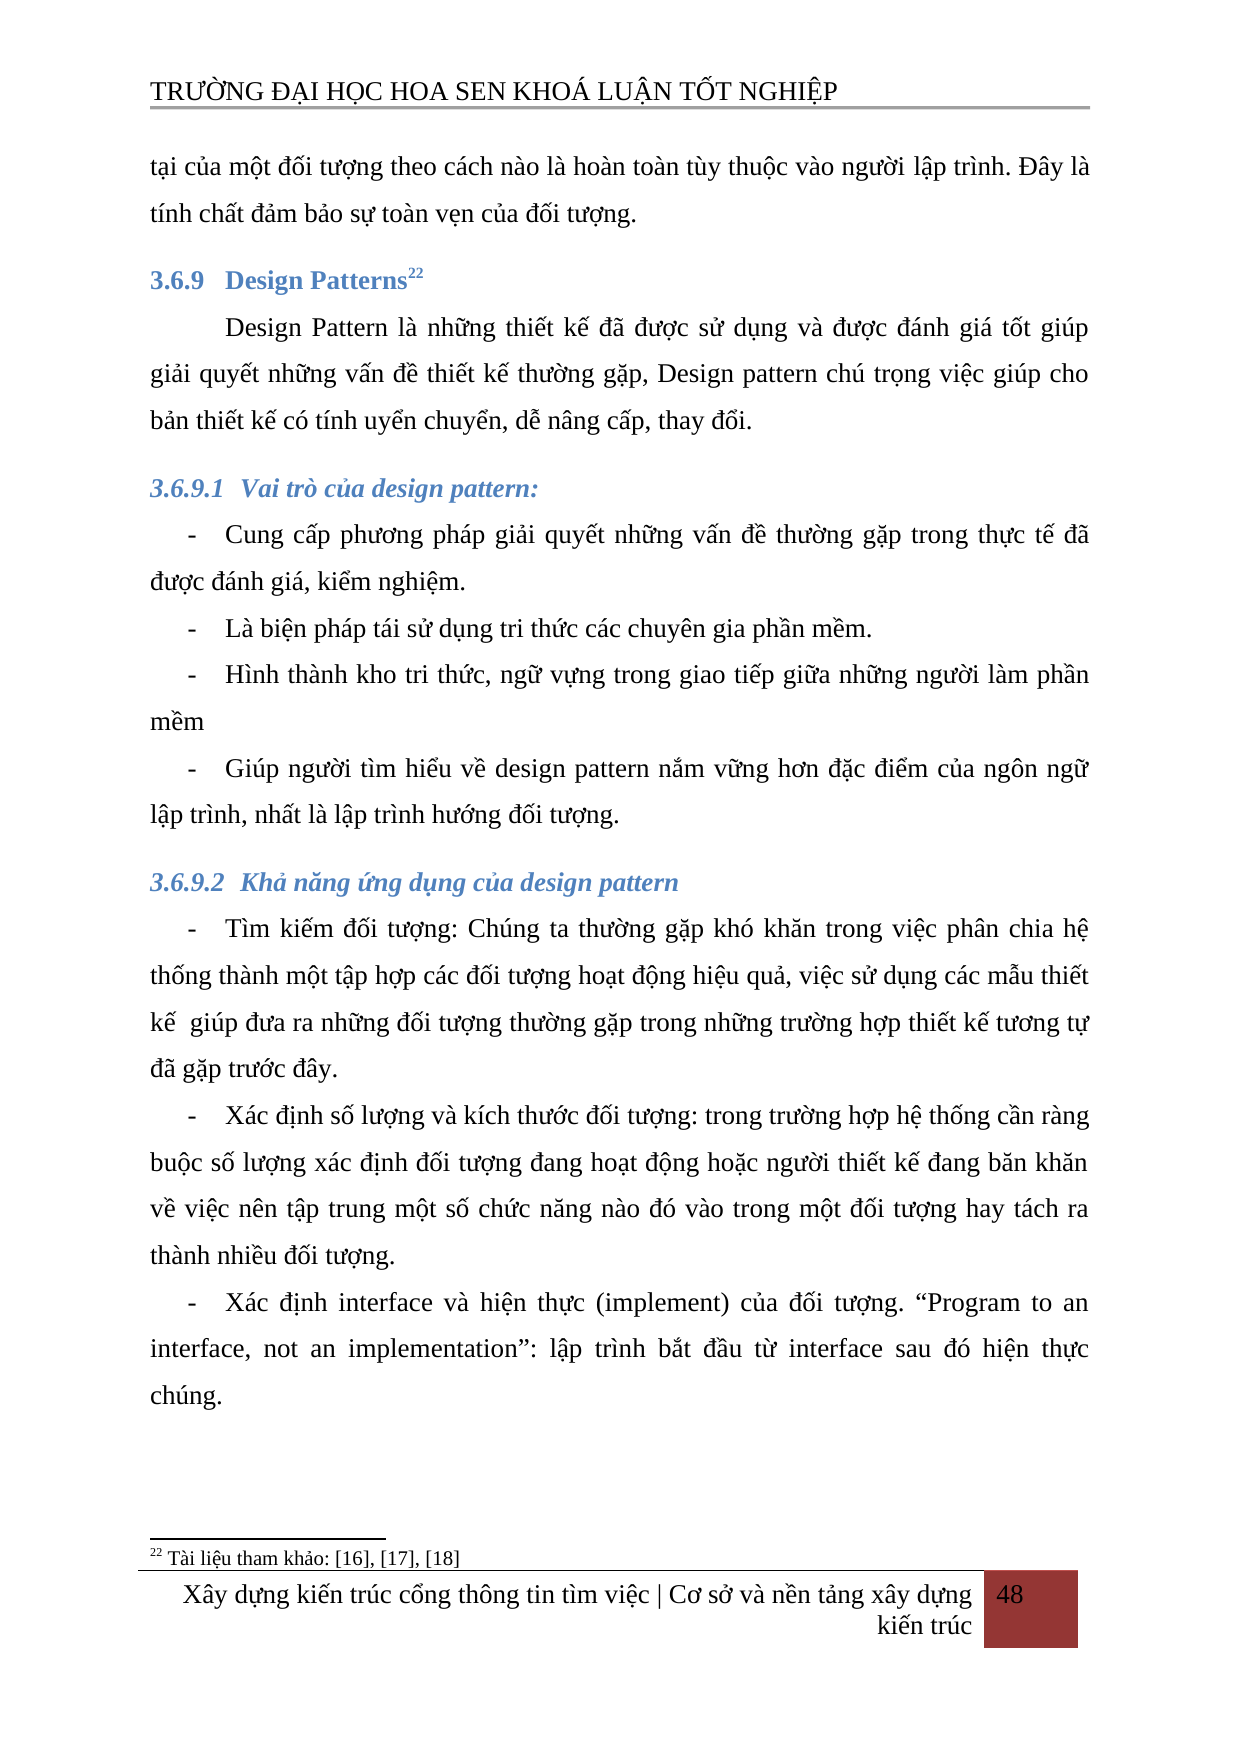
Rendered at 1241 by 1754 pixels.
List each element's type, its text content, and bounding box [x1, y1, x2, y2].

list Cung cấp phương pháp giải quyết những vấn đề thường gặp trong thực tế đã được đánh giá, kiểm nghiệm. [150, 518, 1090, 596]
list Tìm kiếm đối tượng: Chúng ta thường gặp khó khăn trong việc phân chia hệ thống thành một tập hợp các đối tượng hoạt động hiệu quả, việc sử dụng các mẫu thiết kế giúp đưa ra những đối tượng thường gặp trong những trường hợp thiết kế tương tự đã gặp trước đây. [150, 912, 1090, 1084]
subtitle Khả năng ứng dụng của design pattern [150, 866, 1090, 897]
subtitle Design Patterns [150, 264, 1090, 295]
list Giúp người tìm hiểu về design pattern nắm vững hơn đặc điểm của ngôn ngữ lập trình, nhất là lập trình hướng đối tượng. [150, 752, 1090, 829]
text Design Pattern là những thiết kế đã được sử dụng và được đánh giá tốt giúp giải quyết những vấn đề thiết kế thường gặp, Design pattern chú trọng việc giúp cho bản thiết kế có tính uyển chuyển, dễ nâng cấp, thay đổi. [150, 311, 1090, 435]
list Xác định interface và hiện thực (implement) của đối tượng. “Program to an interface, not an implementation”: lập trình bắt đầu từ interface sau đó hiện thực chúng. [150, 1286, 1090, 1410]
list Xác định số lượng và kích thước đối tượng: trong trường hợp hệ thống cần ràng buộc số lượng xác định đối tượng đang hoạt động hoặc người thiết kế đang băn khăn về việc nên tập trung một số chức năng nào đó vào trong một đối tượng hay tách ra thành nhiều đối tượng. [150, 1099, 1090, 1270]
subtitle Vai trò của design pattern: [150, 472, 1090, 503]
list Hình thành kho tri thức, ngữ vựng trong giao tiếp giữa những người làm phần mềm [150, 658, 1090, 736]
list Là biện pháp tái sử dụng tri thức các chuyên gia phần mềm. [150, 612, 1090, 643]
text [150, 150, 1090, 228]
